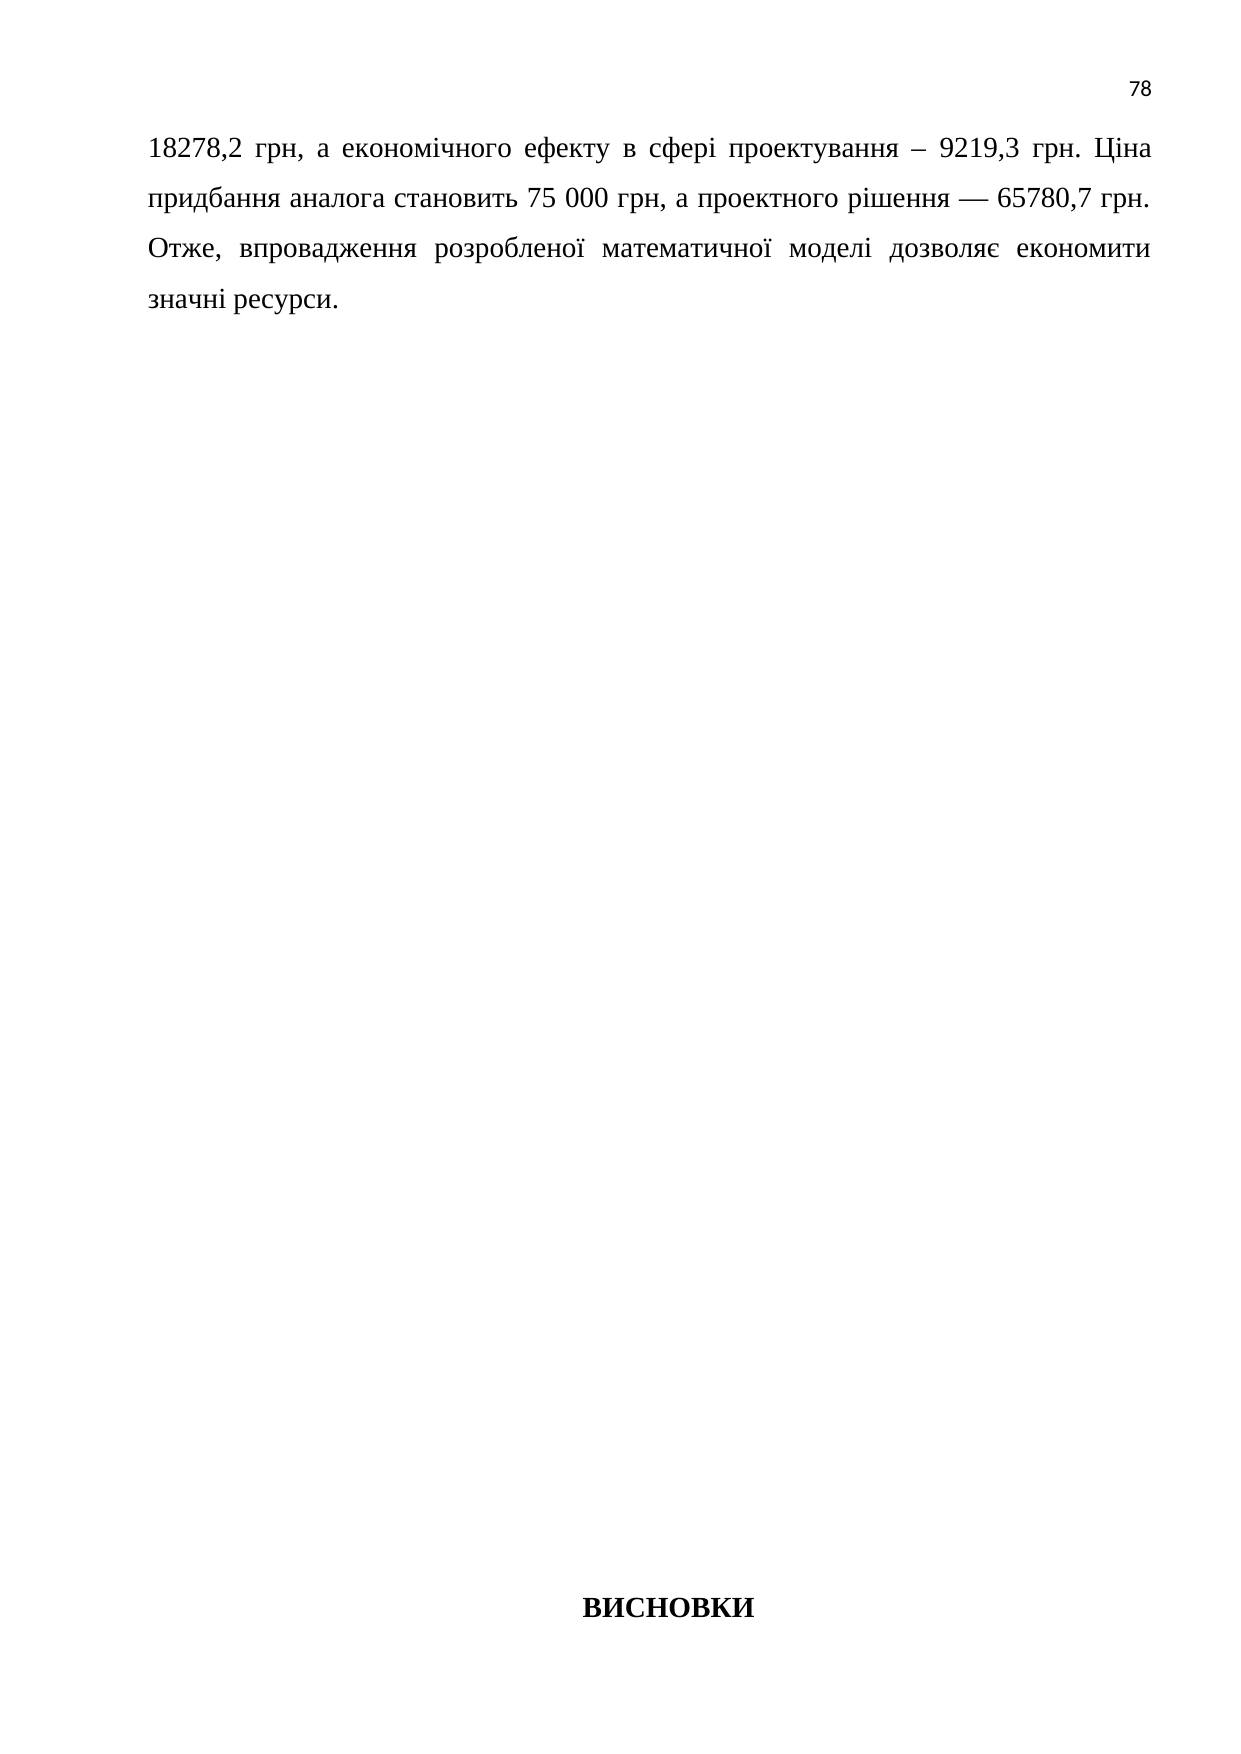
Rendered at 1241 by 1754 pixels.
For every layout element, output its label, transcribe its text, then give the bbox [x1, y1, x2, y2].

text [148, 130, 1152, 314]
text ВИСНОВКИ [185, 1590, 1152, 1623]
